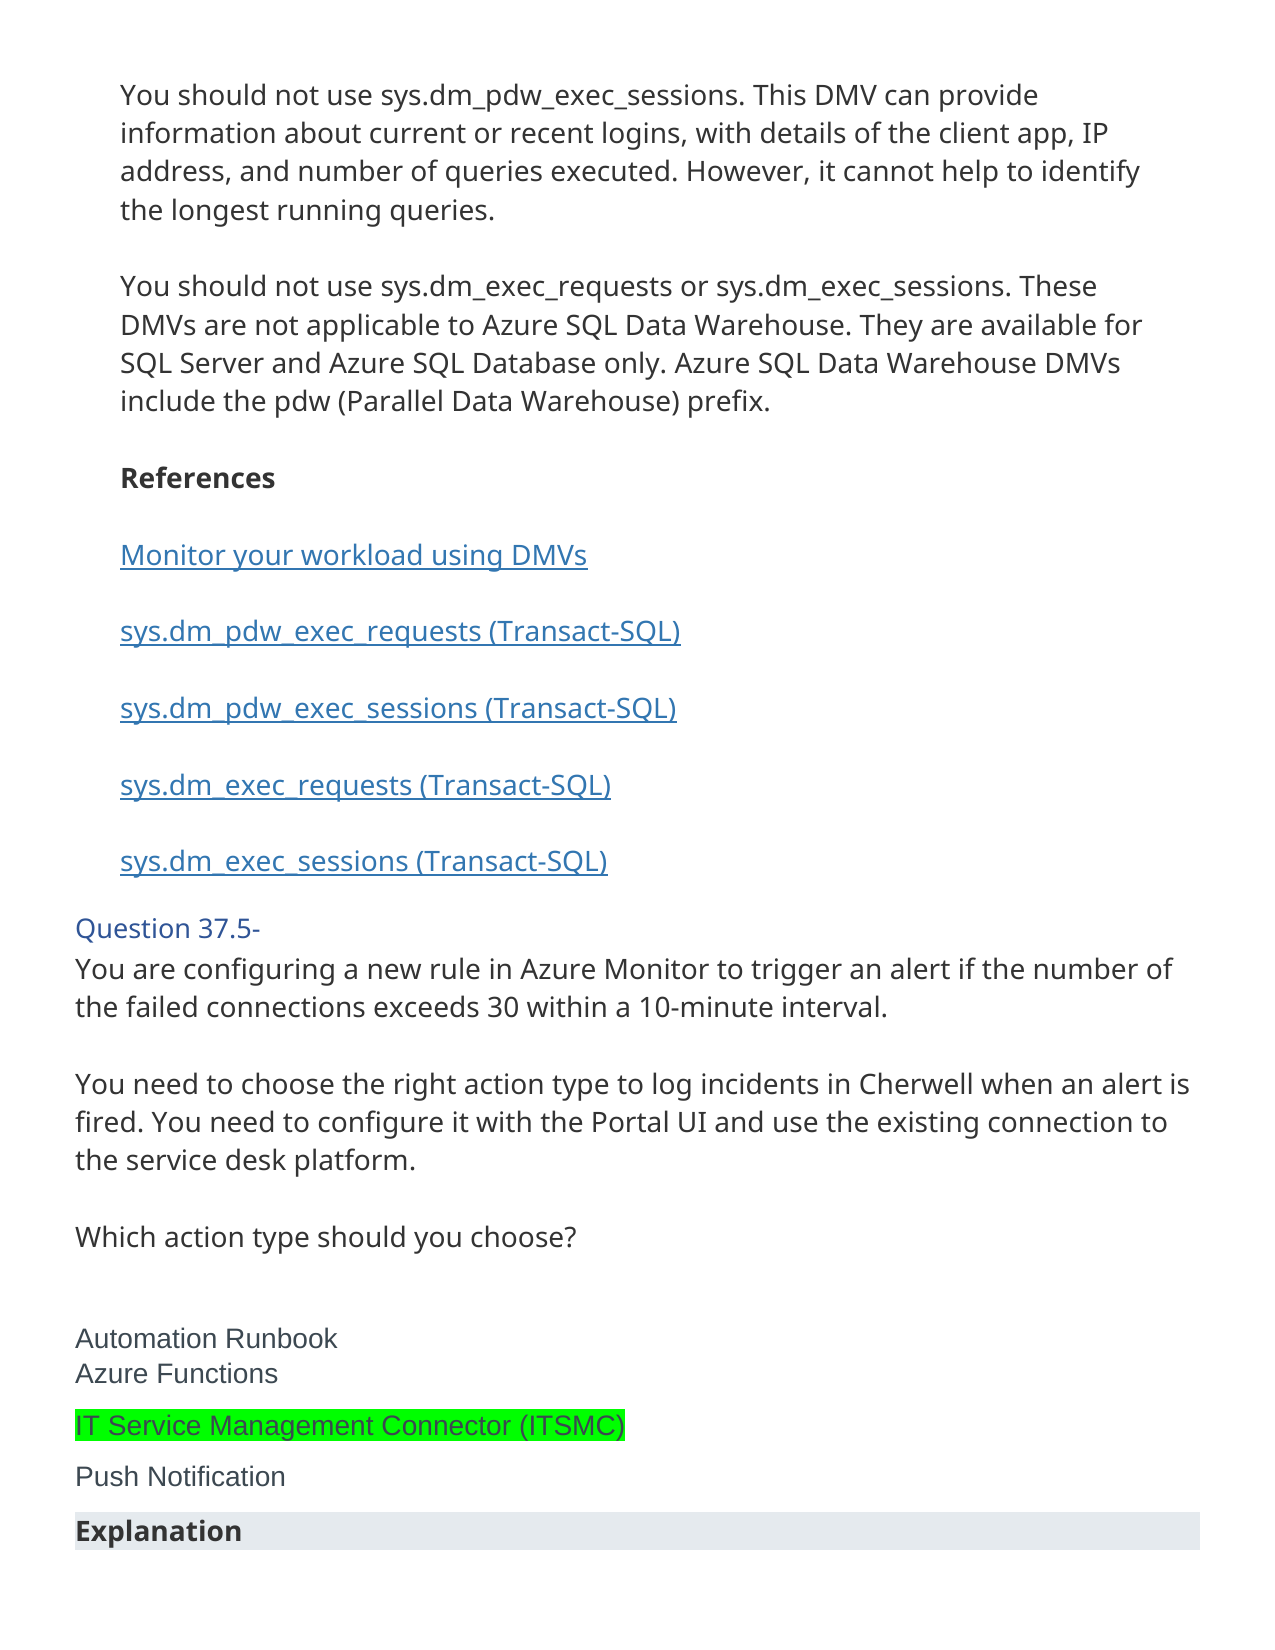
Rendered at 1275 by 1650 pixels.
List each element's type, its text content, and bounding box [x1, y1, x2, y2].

text Automation Runbook [75, 1322, 1200, 1354]
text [120, 75, 1155, 880]
text Push Notification [75, 1460, 1200, 1492]
text IT Service Management Connector (ITSMC) [75, 1408, 1200, 1441]
text Explanation [75, 1512, 1200, 1550]
text You are configuring a new rule in Azure Monitor to trigger an alert if the number of the failed connections exceeds 30 within a 10-minute interval. You need to choose the right action type to log incidents in Cherwell when an alert is fired. You need to configure it with the Portal UI and use the existing connection to the service desk platform. Which action type should you choose? [75, 949, 1200, 1256]
text Azure Functions [75, 1357, 1200, 1389]
subtitle Question 37.5- [75, 909, 1200, 946]
